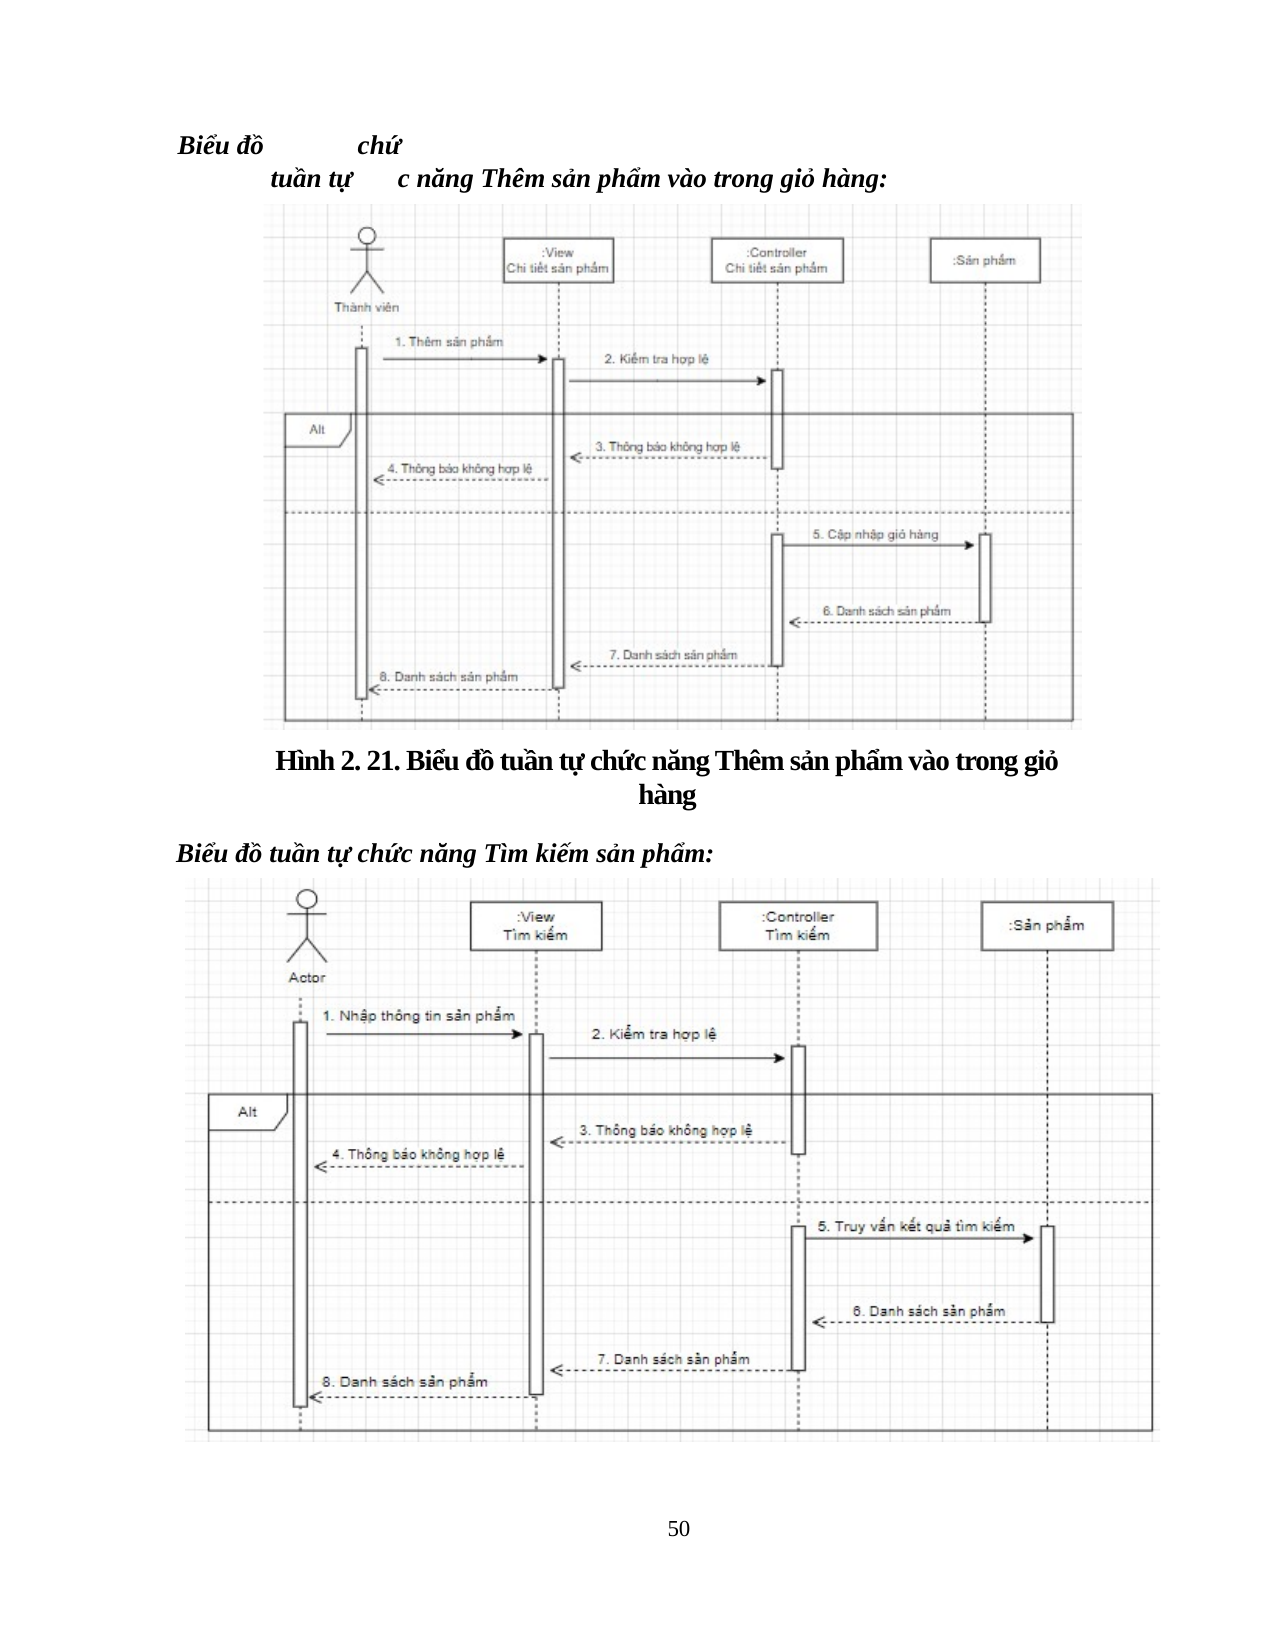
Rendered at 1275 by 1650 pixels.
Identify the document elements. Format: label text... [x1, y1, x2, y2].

subtitle Hình 2. 21. Biểu đồ tuần tự chức năng Thêm sản phẩm vào trong giỏ hàng [254, 743, 1080, 810]
text Biểu đồ tuần tự chức năng Tìm kiếm sản phẩm: [176, 837, 1160, 868]
picture [263, 204, 1082, 730]
text tuần tự c năng Thêm sản phẩm vào trong giỏ hàng: [177, 162, 1160, 193]
picture [185, 878, 1160, 1442]
